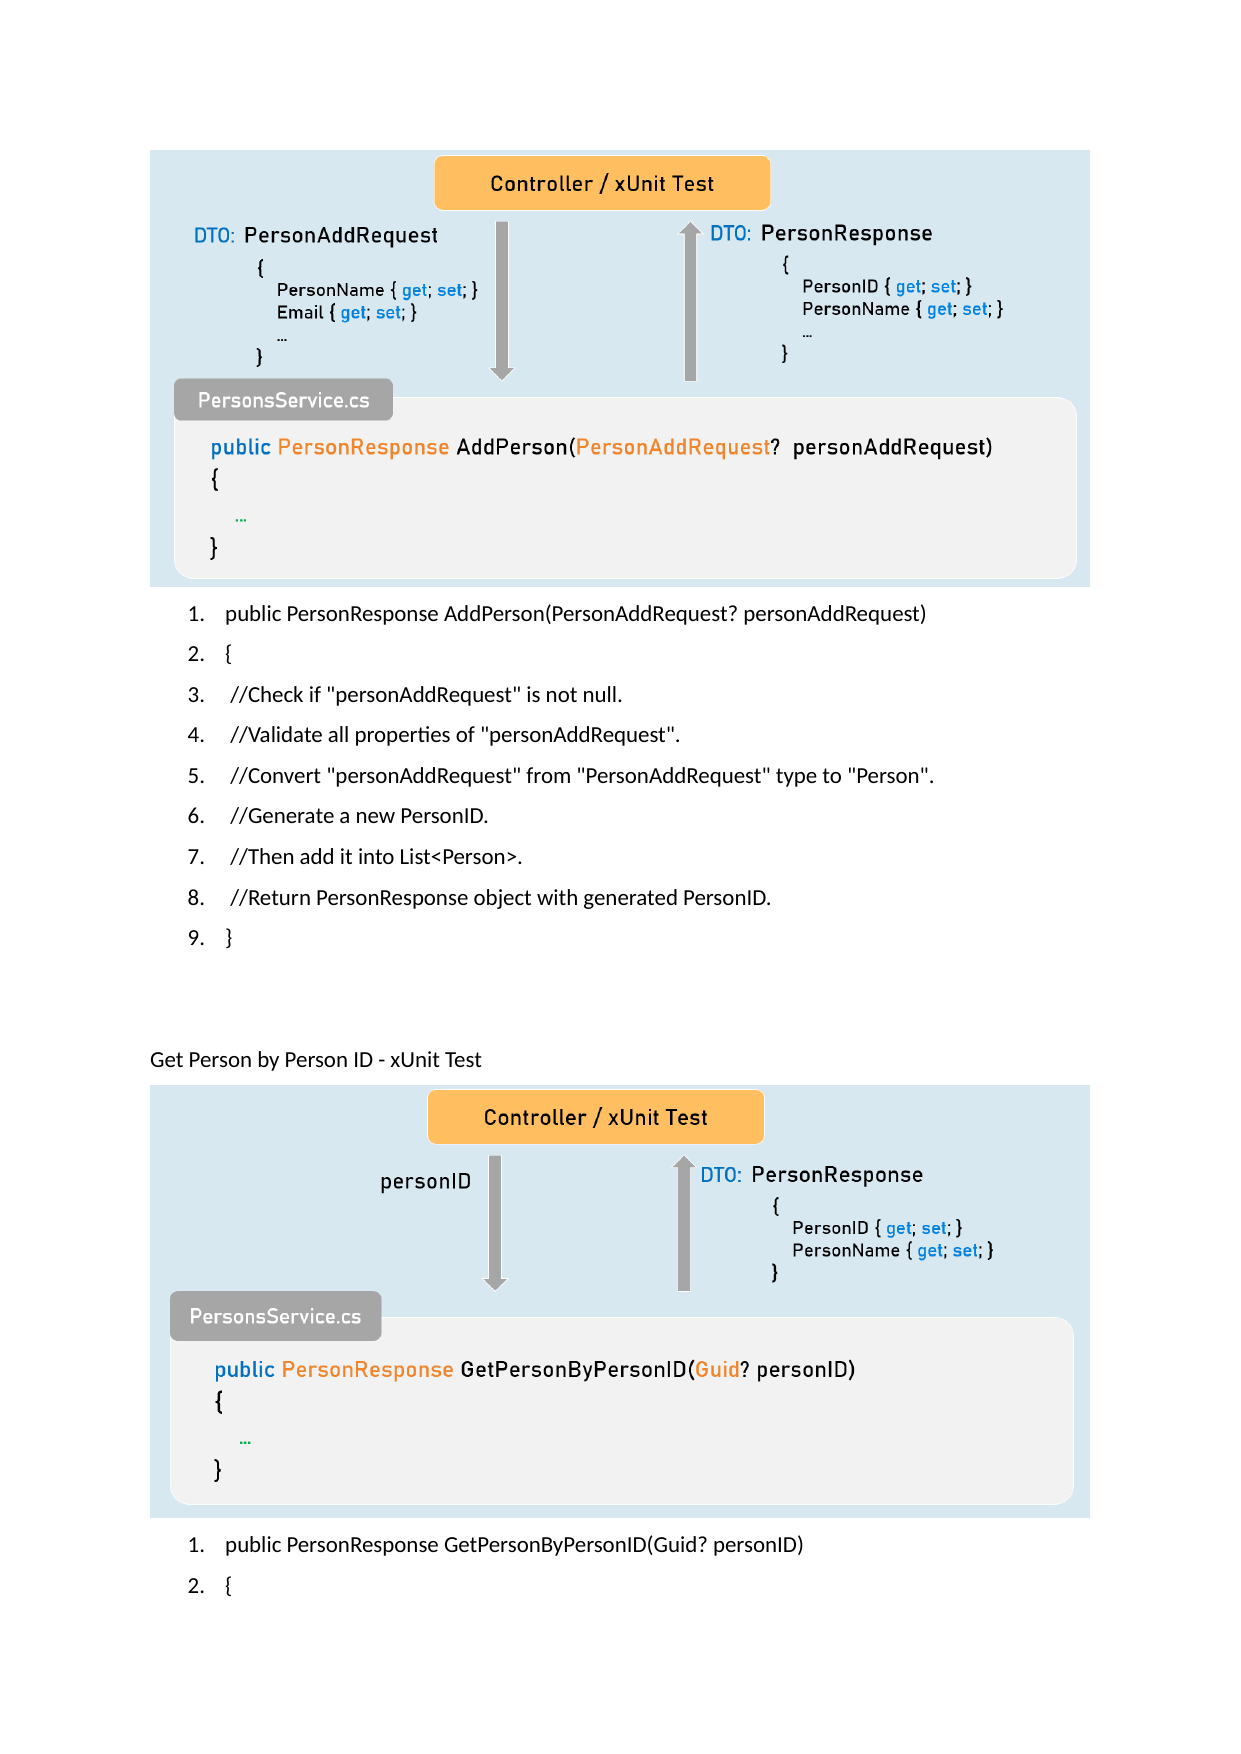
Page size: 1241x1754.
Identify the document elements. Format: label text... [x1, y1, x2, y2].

list //Return PersonResponse object with generated PersonID. [187, 883, 1090, 911]
list //Generate a new PersonID. [187, 802, 1090, 829]
list //Then add it into List<Person>. [187, 842, 1090, 870]
list //Validate all properties of "personAddRequest". [187, 721, 1090, 748]
picture [150, 150, 1091, 587]
picture [150, 1085, 1091, 1518]
list } [187, 923, 1090, 951]
list public PersonResponse GetPersonByPersonID(Guid? personID) [187, 1530, 1090, 1558]
list public PersonResponse AddPerson(PersonAddRequest? personAddRequest) [187, 599, 1090, 627]
list //Convert "personAddRequest" from "PersonAddRequest" type to "Person". [187, 761, 1090, 789]
list { [187, 639, 1090, 667]
text Get Person by Person ID - xUnit Test [150, 1045, 1090, 1073]
list //Check if "personAddRequest" is not null. [187, 680, 1090, 708]
list { [187, 1571, 1090, 1599]
